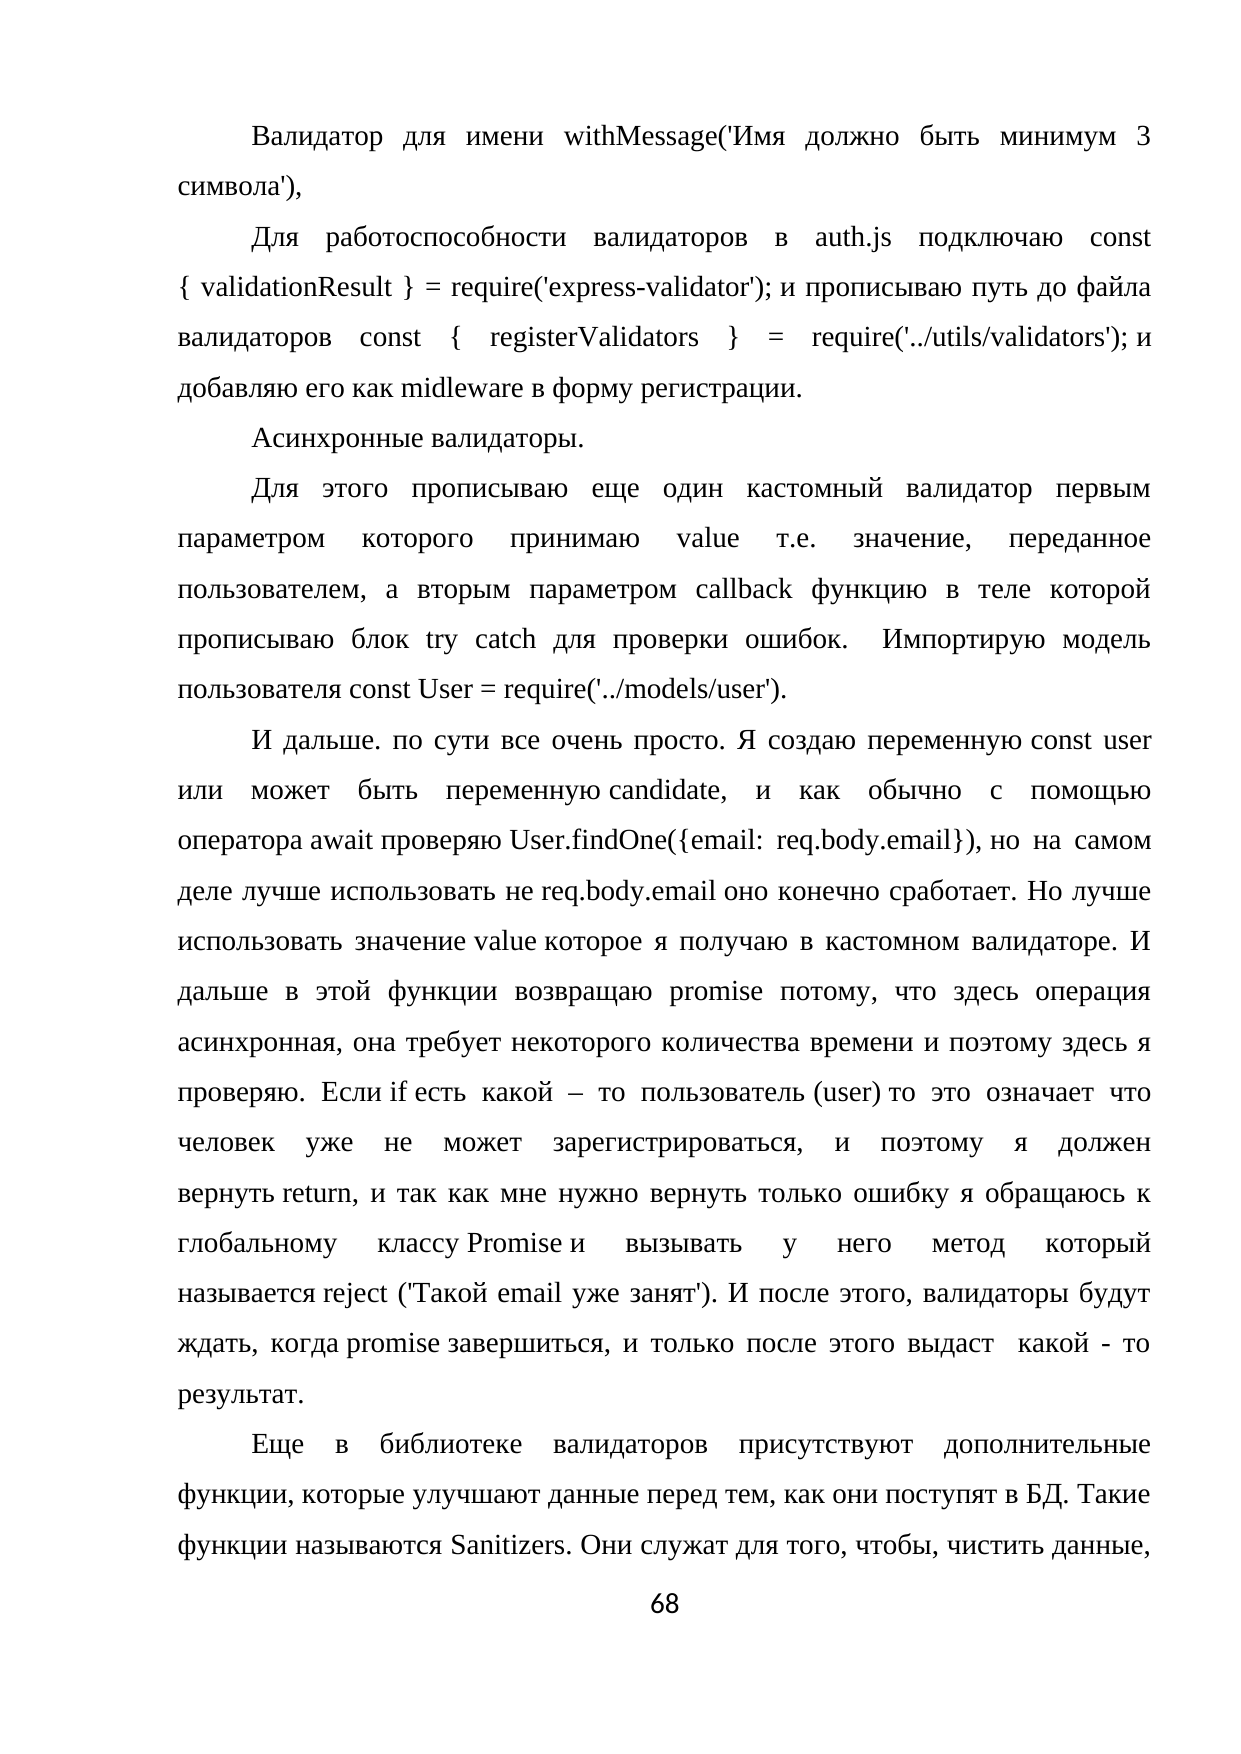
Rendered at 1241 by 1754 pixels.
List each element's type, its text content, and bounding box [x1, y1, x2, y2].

text И дальше. по сути все очень просто. Я создаю переменную const user или может быть переменную candidate, и как обычно с помощью оператора await проверяю User.findOne({email: req.body.email}), но на самом деле лучше использовать не req.body.email оно конечно сработает. Но лучше использовать значение value которое я получаю в кастомном валидаторе. И дальше в этой функции возвращаю promise потому, что здесь операция асинхронная, она требует некоторого количества времени и поэтому здесь я проверяю. Если if есть какой – то пользователь (user) то это означает что человек уже не может зарегистрироваться, и поэтому я должен вернуть return, и так как мне нужно вернуть только ошибку я обращаюсь к глобальному классу Promise и вызывать у него метод который называется reject ('Такой email уже занят'). И после этого, валидаторы будут ждать, когда promise завершиться, и только после этого выдаст какой - то результат. [177, 722, 1152, 1409]
text Асинхронные валидаторы. [177, 420, 1152, 453]
text Валидатор для имени withMessage('Имя должно быть минимум 3 символа'), [177, 118, 1152, 202]
text Для работоспособности валидаторов в auth.js подключаю const { validationResult } = require('express-validator'); и прописываю путь до файла валидаторов const { registerValidators } = require('../utils/validators'); и добавляю его как midleware в форму регистрации. [177, 219, 1152, 403]
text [177, 1426, 1152, 1560]
text Для этого прописываю еще один кастомный валидатор первым параметром которого принимаю value т.е. значение, переданное пользователем, а вторым параметром callback функцию в теле которой прописываю блок try catch для проверки ошибок. Импортирую модель пользователя const User = require('../models/user'). [177, 470, 1152, 705]
